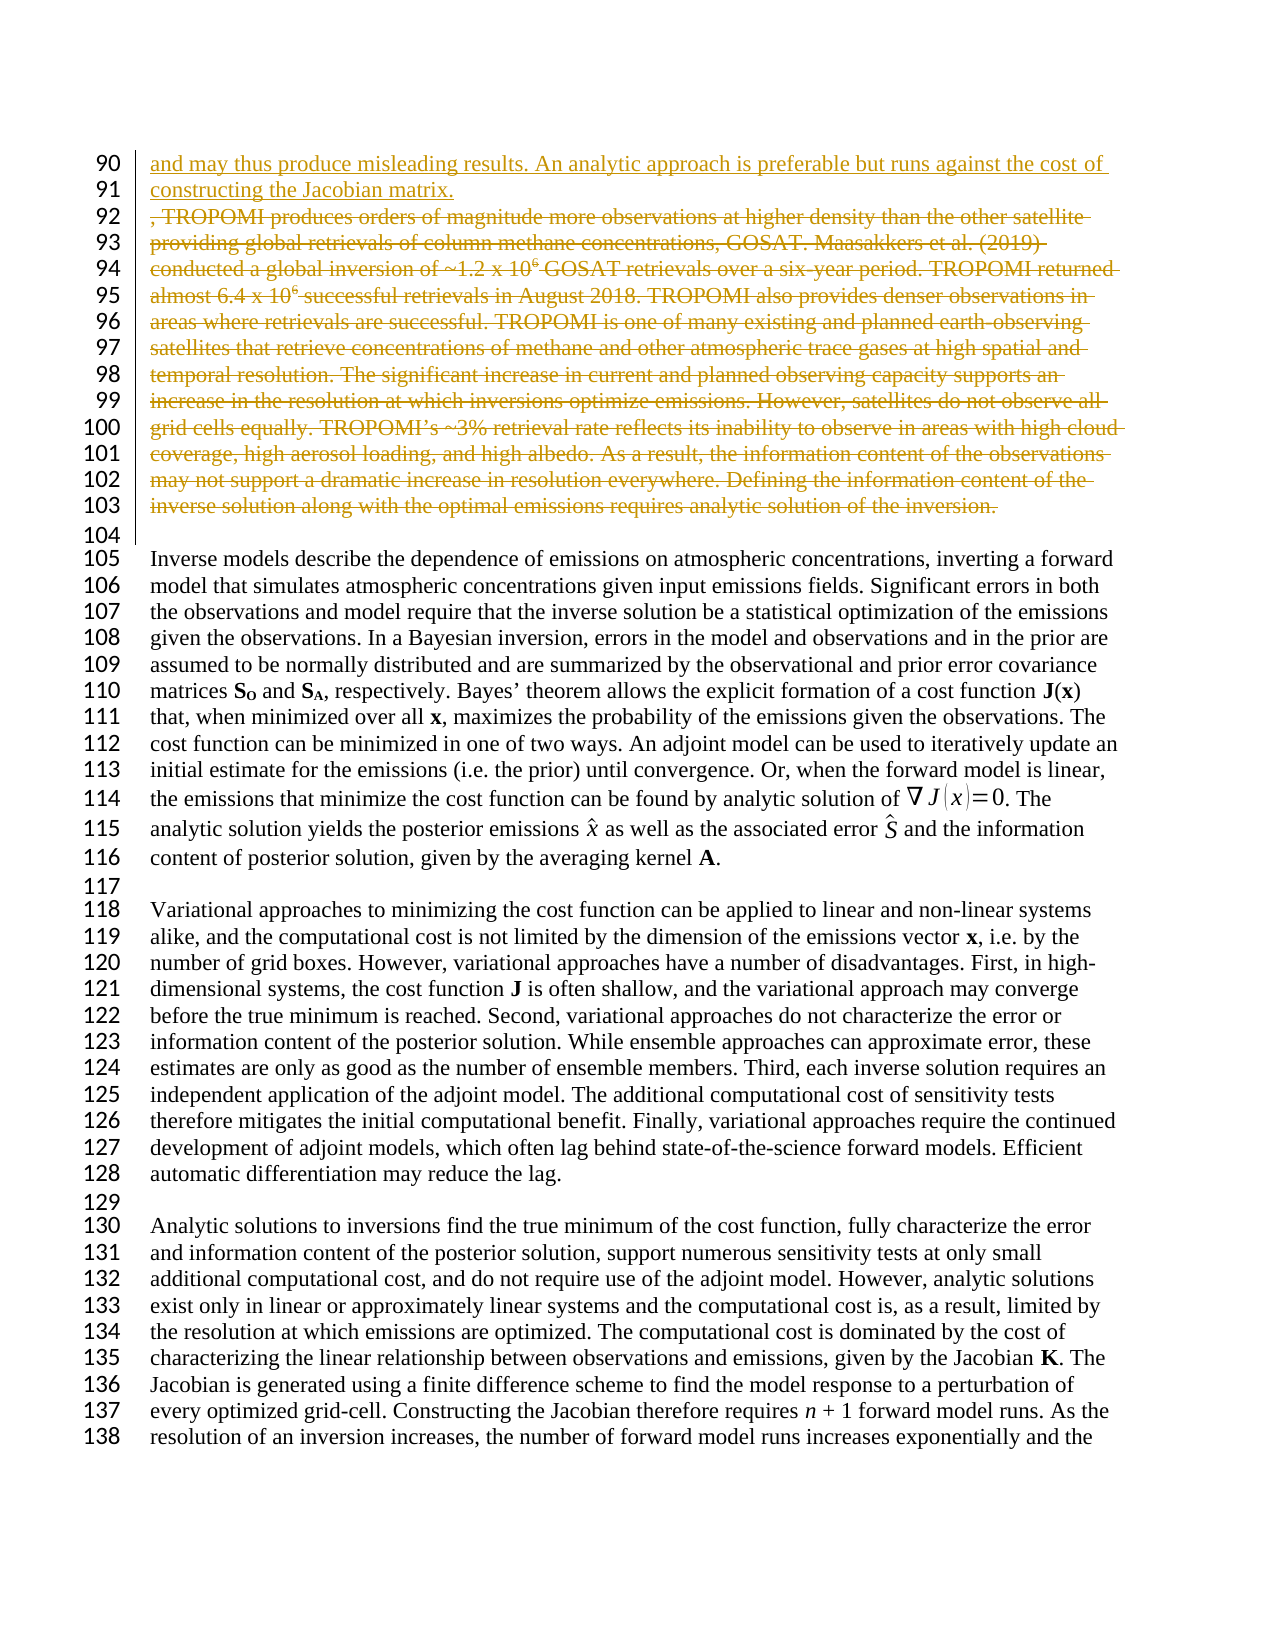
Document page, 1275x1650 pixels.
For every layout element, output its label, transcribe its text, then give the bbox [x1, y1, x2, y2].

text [150, 1213, 1125, 1450]
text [150, 150, 1125, 203]
text Variational approaches to minimizing the cost function can be applied to linear and non-linear systems alike, and the computational cost is not limited by the dimension of the emissions vector x, i.e. by the number of grid boxes. However, variational approaches have a number of disadvantages. First, in high-dimensional systems, the cost function J is often shallow, and the variational approach may converge before the true minimum is reached. Second, variational approaches do not characterize the error or information content of the posterior solution. While ensemble approaches can approximate error, these estimates are only as good as the number of ensemble members. Third, each inverse solution requires an independent application of the adjoint model. The additional computational cost of sensitivity tests therefore mitigates the initial computational benefit. Finally, variational approaches require the continued development of adjoint models, which often lag behind state-of-the-science forward models. Efficient automatic differentiation may reduce the lag. [150, 896, 1125, 1186]
text Inverse models describe the dependence of emissions on atmospheric concentrations, inverting a forward model that simulates atmospheric concentrations given input emissions fields. Significant errors in both the observations and model require that the inverse solution be a statistical optimization of the emissions given the observations. In a Bayesian inversion, errors in the model and observations and in the prior are assumed to be normally distributed and are summarized by the observational and prior error covariance matrices SO and SA, respectively. Bayes’ theorem allows the explicit formation of a cost function J(x) that, when minimized over all x, maximizes the probability of the emissions given the observations. The cost function can be minimized in one of two ways. An adjoint model can be used to iteratively update an initial estimate for the emissions (i.e. the prior) until convergence. Or, when the forward model is linear, the emissions that minimize the cost function can be found by analytic solution of . The analytic solution yields the posterior emissions as well as the associated error and the information content of posterior solution, given by the averaging kernel A. [150, 545, 1125, 870]
